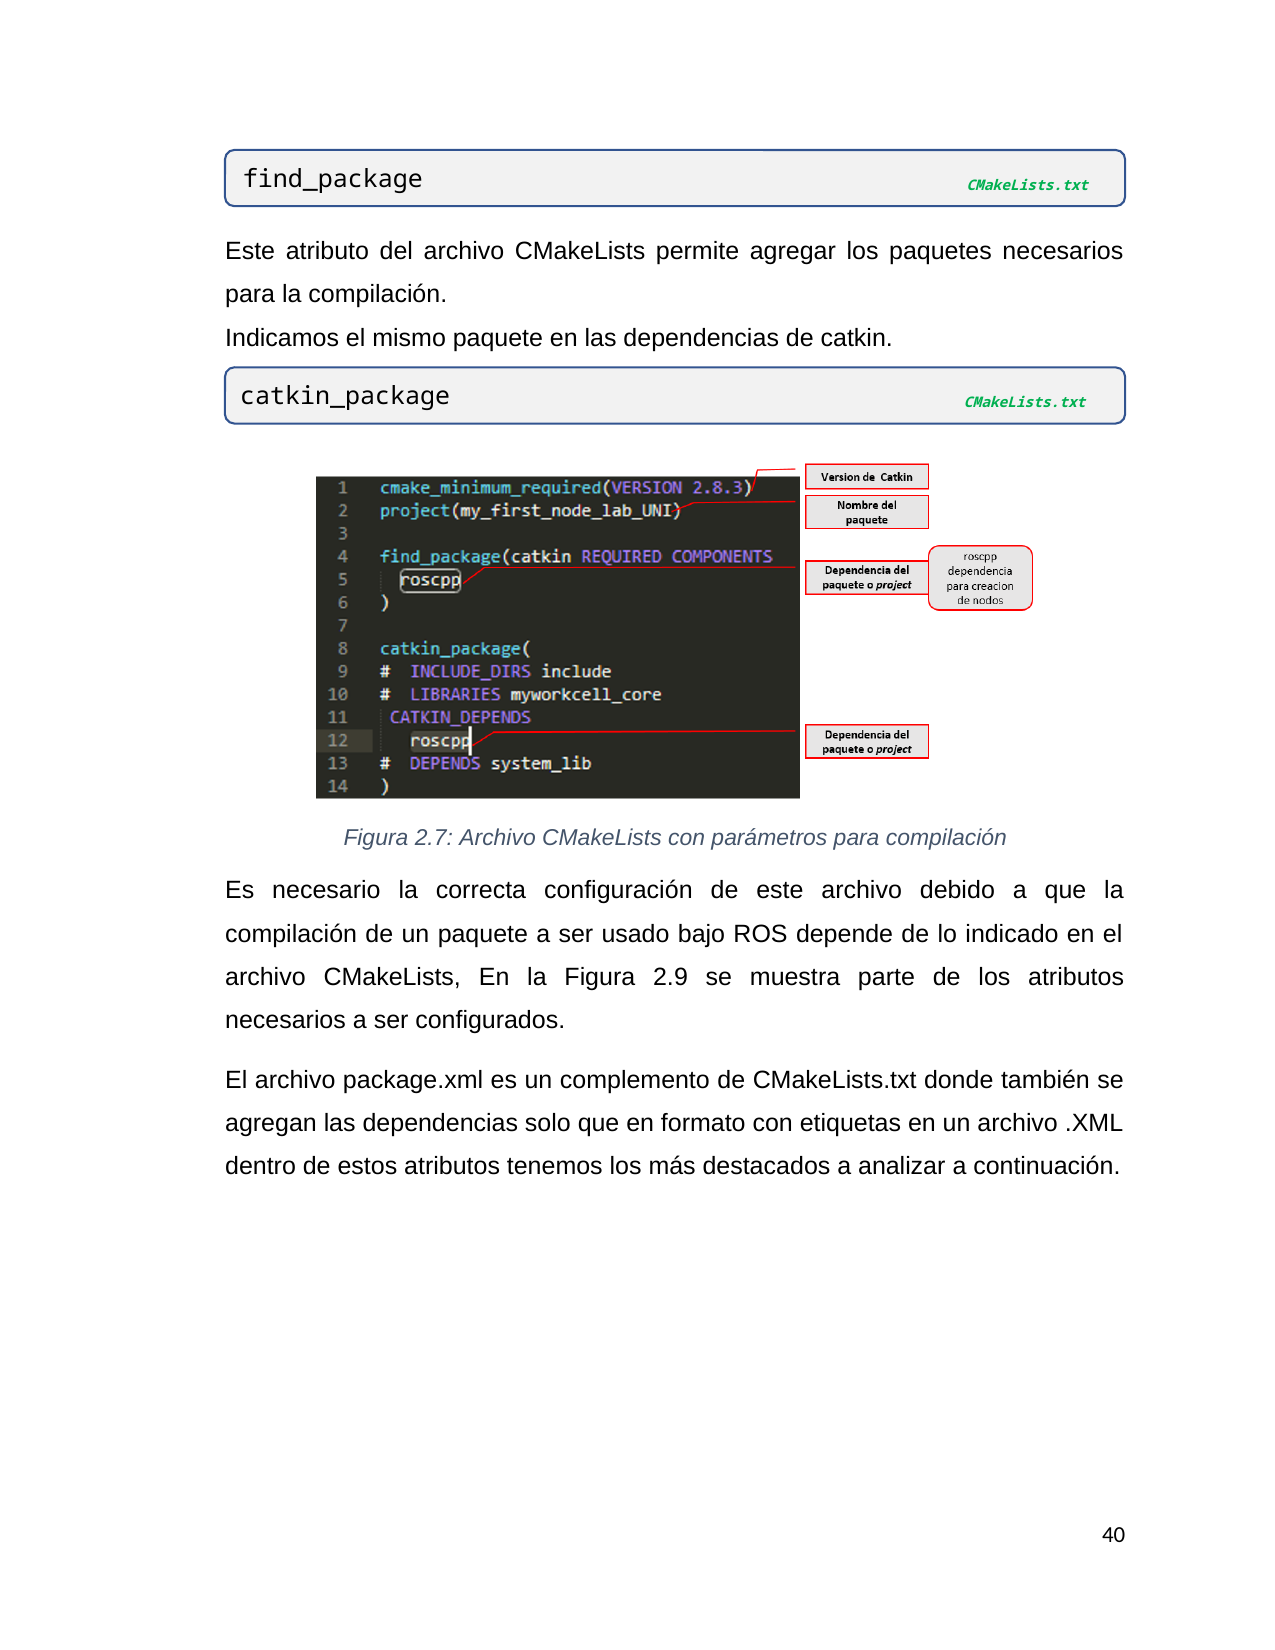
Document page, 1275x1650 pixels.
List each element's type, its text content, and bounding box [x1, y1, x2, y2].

text Figura 2.7: Archivo CMakeLists con parámetros para compilación [225, 824, 1125, 850]
picture [307, 451, 1043, 811]
text El archivo package.xml es un complemento de CMakeLists.txt donde también se agregan las dependencias solo que en formato con etiquetas en un archivo .XML dentro de estos atributos tenemos los más destacados a analizar a continuación. [225, 1064, 1125, 1179]
text Indicamos el mismo paquete en las dependencias de catkin. [225, 322, 1125, 351]
text Es necesario la correcta configuración de este archivo debido a que la compilación de un paquete a ser usado bajo ROS depende de lo indicado en el archivo CMakeLists, En la Figura 2.9 se muestra parte de los atributos necesarios a ser configurados. [225, 875, 1125, 1033]
text Este atributo del archivo CMakeLists permite agregar los paquetes necesarios para la compilación. [225, 236, 1125, 308]
